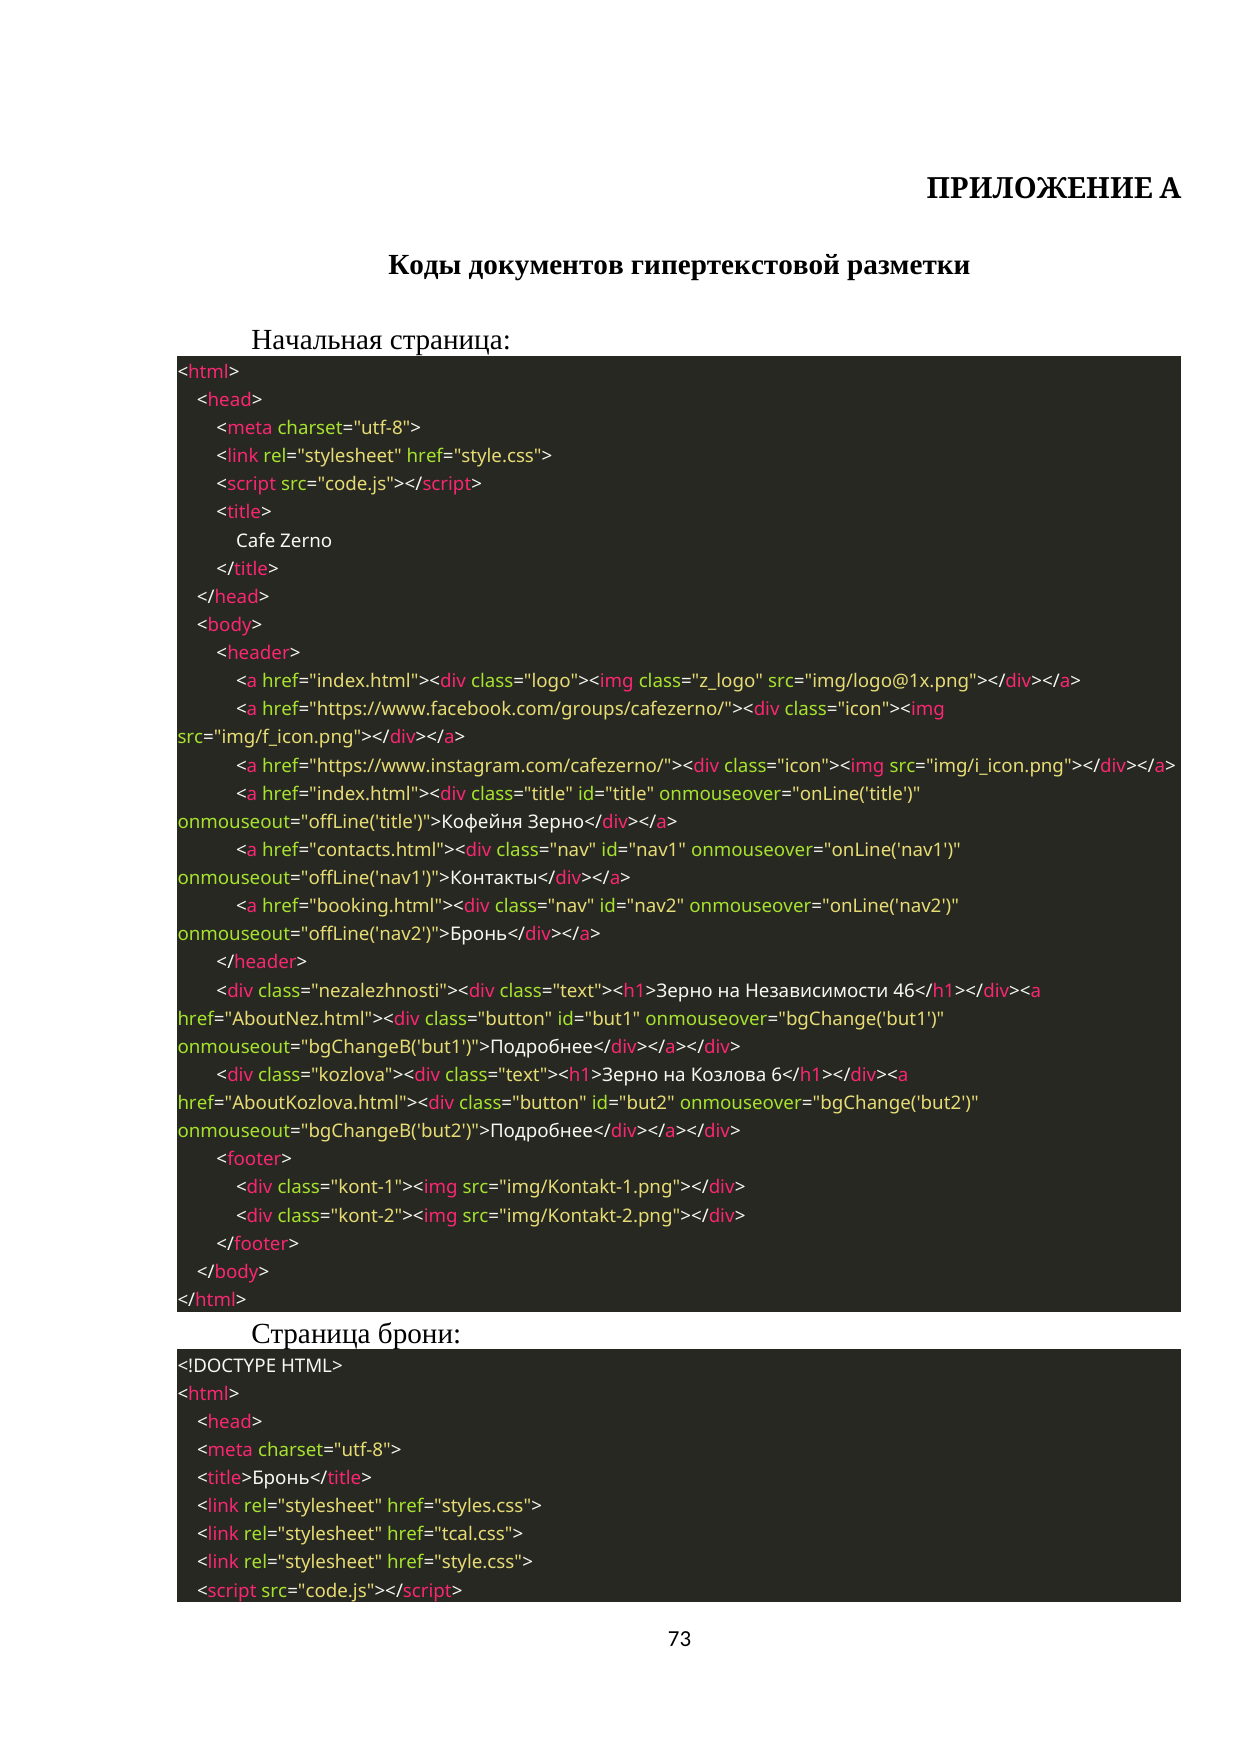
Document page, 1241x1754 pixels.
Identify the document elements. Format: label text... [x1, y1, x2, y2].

text <title> [177, 496, 1181, 524]
text <a href="https://www.instagram.com/cafezerno/"><div class="icon"><img src="img/i_icon.png"></div></a> [177, 749, 1181, 777]
text Cafe Zerno [177, 524, 1181, 552]
text <link rel="stylesheet" href="style.css"> [177, 440, 1181, 468]
text <title>Бронь</title> [177, 1462, 1181, 1490]
text </body> [177, 1256, 1181, 1284]
text <head> [177, 1406, 1181, 1434]
text Начальная страница: [177, 318, 1181, 356]
text <head> [177, 384, 1181, 412]
text <header> [177, 637, 1181, 665]
subtitle ПРИЛОЖЕНИЕ А [177, 168, 1181, 206]
text <link rel="stylesheet" href="styles.css"> [177, 1490, 1181, 1518]
text Коды документов гипертекстовой разметки [177, 243, 1181, 281]
text <link rel="stylesheet" href="tcal.css"> [177, 1518, 1181, 1546]
text <html> [177, 1377, 1181, 1406]
text <link rel="stylesheet" href="style.css"> [177, 1546, 1181, 1574]
text </title> [177, 552, 1181, 581]
text <a href="booking.html"><div class="nav" id="nav2" onmouseover="onLine('nav2')" onmouseout="offLine('nav2')">Бронь</div></a> [177, 890, 1181, 946]
text <!DOCTYPE HTML> [177, 1349, 1181, 1377]
text </footer> [177, 1227, 1181, 1256]
text <a href="contacts.html"><div class="nav" id="nav1" onmouseover="onLine('nav1')" onmouseout="offLine('nav1')">Контакты</div></a> [177, 834, 1181, 890]
text </head> [177, 581, 1181, 609]
text <meta charset="utf-8"> [177, 412, 1181, 440]
text <meta charset="utf-8"> [177, 1434, 1181, 1462]
text </html> [177, 1284, 1181, 1312]
text </header> [177, 946, 1181, 974]
text <div class="kozlova"><div class="text"><h1>Зерно на Козлова 6</h1></div><a href="AboutKozlova.html"><div class="button" id="but2" onmouseover="bgChange('but2')" onmouseout="bgChangeB('but2')">Подробнее</div></a></div> [177, 1059, 1181, 1143]
text Страница брони: [177, 1312, 1181, 1349]
text <div class="kont-2"><img src="img/Kontakt-2.png"></div> [177, 1199, 1181, 1227]
text <script src="code.js"></script> [177, 1574, 1181, 1602]
text <div class="nezalezhnosti"><div class="text"><h1>Зерно на Независимости 46</h1></div><a href="AboutNez.html"><div class="button" id="but1" onmouseover="bgChange('but1')" onmouseout="bgChangeB('but1')">Подробнее</div></a></div> [177, 974, 1181, 1059]
text <html> [177, 356, 1181, 384]
text <a href="index.html"><div class="title" id="title" onmouseover="onLine('title')" onmouseout="offLine('title')">Кофейня Зерно</div></a> [177, 777, 1181, 834]
text <a href="index.html"><div class="logo"><img class="z_logo" src="img/logo@1x.png"></div></a> [177, 665, 1181, 693]
text <body> [177, 609, 1181, 637]
text <script src="code.js"></script> [177, 468, 1181, 496]
text <footer> [177, 1143, 1181, 1171]
text <a href="https://www.facebook.com/groups/cafezerno/"><div class="icon"><img src="img/f_icon.png"></div></a> [177, 693, 1181, 749]
text <div class="kont-1"><img src="img/Kontakt-1.png"></div> [177, 1171, 1181, 1199]
